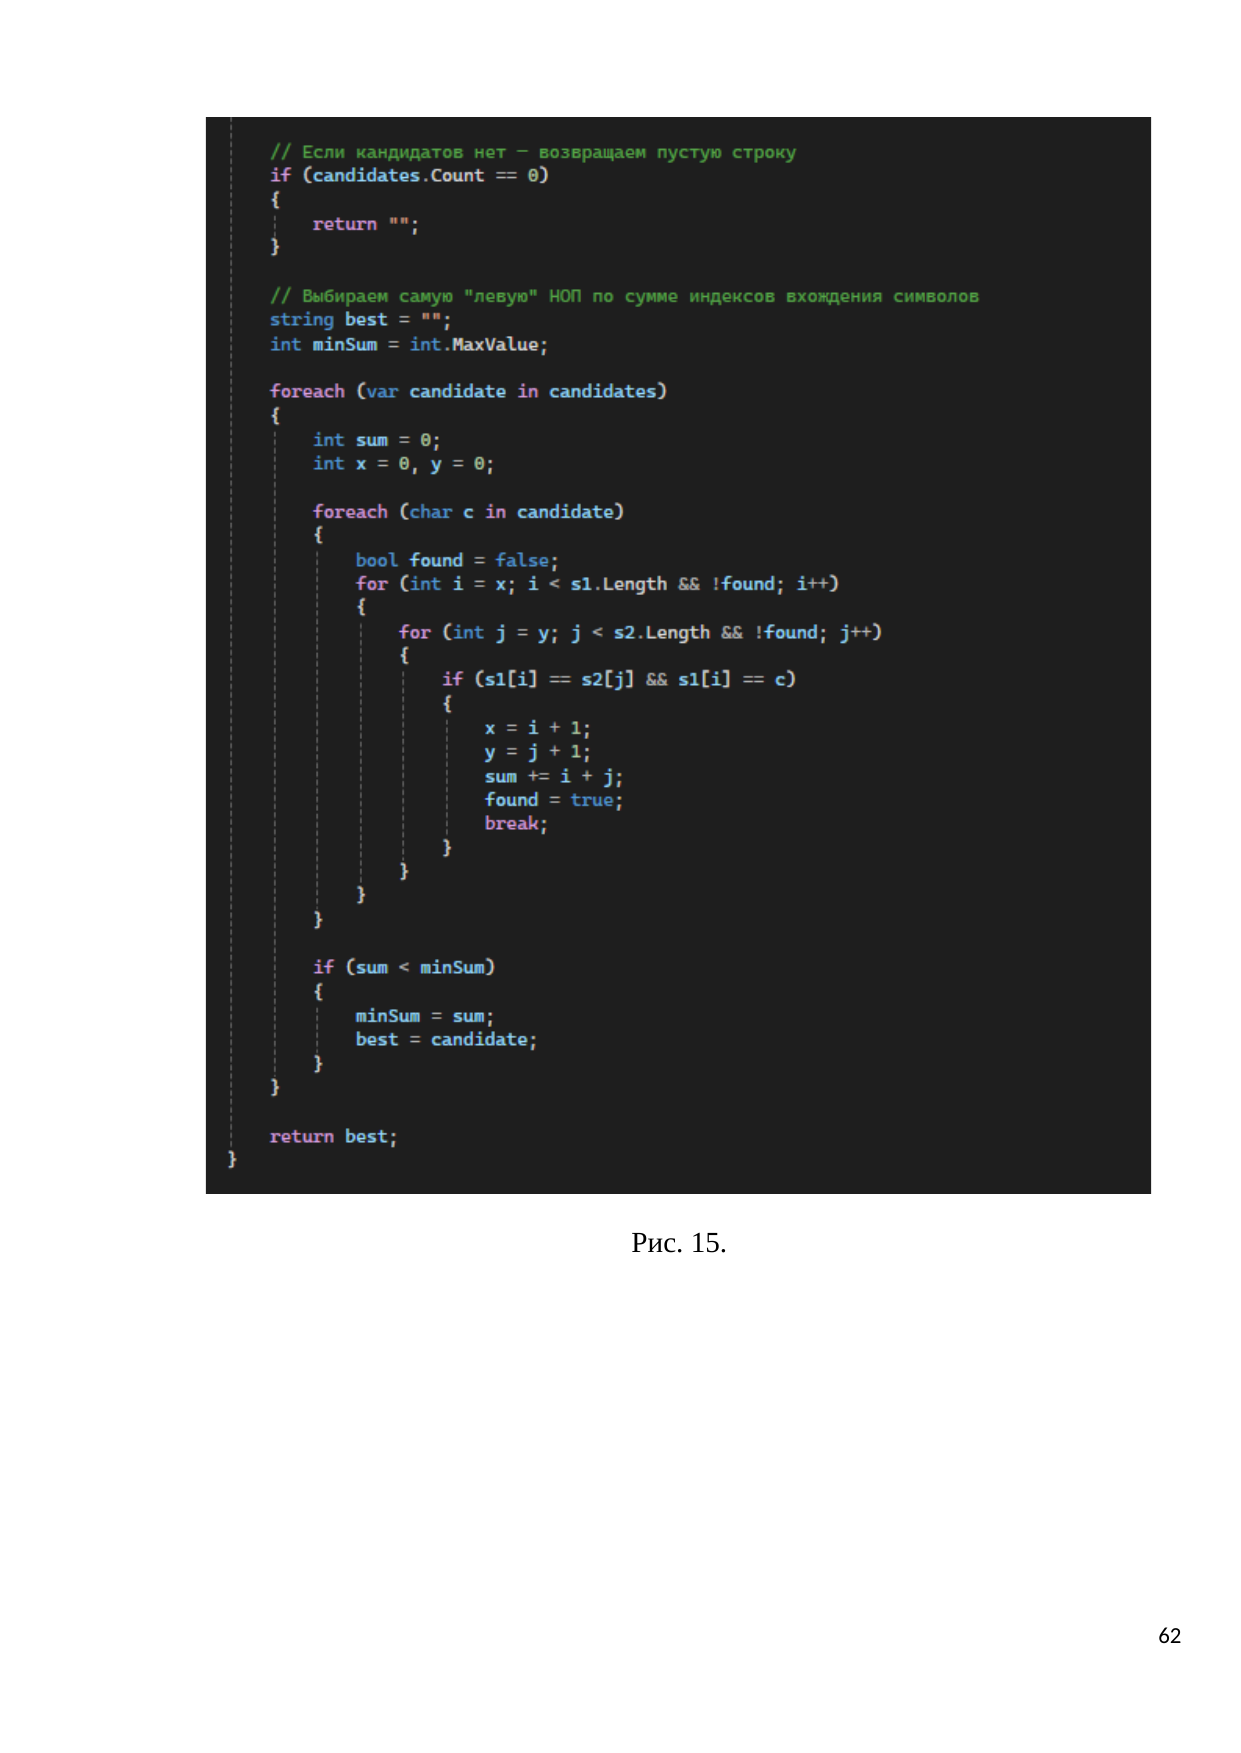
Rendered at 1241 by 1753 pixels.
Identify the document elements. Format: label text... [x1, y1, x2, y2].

picture [204, 117, 1151, 1192]
